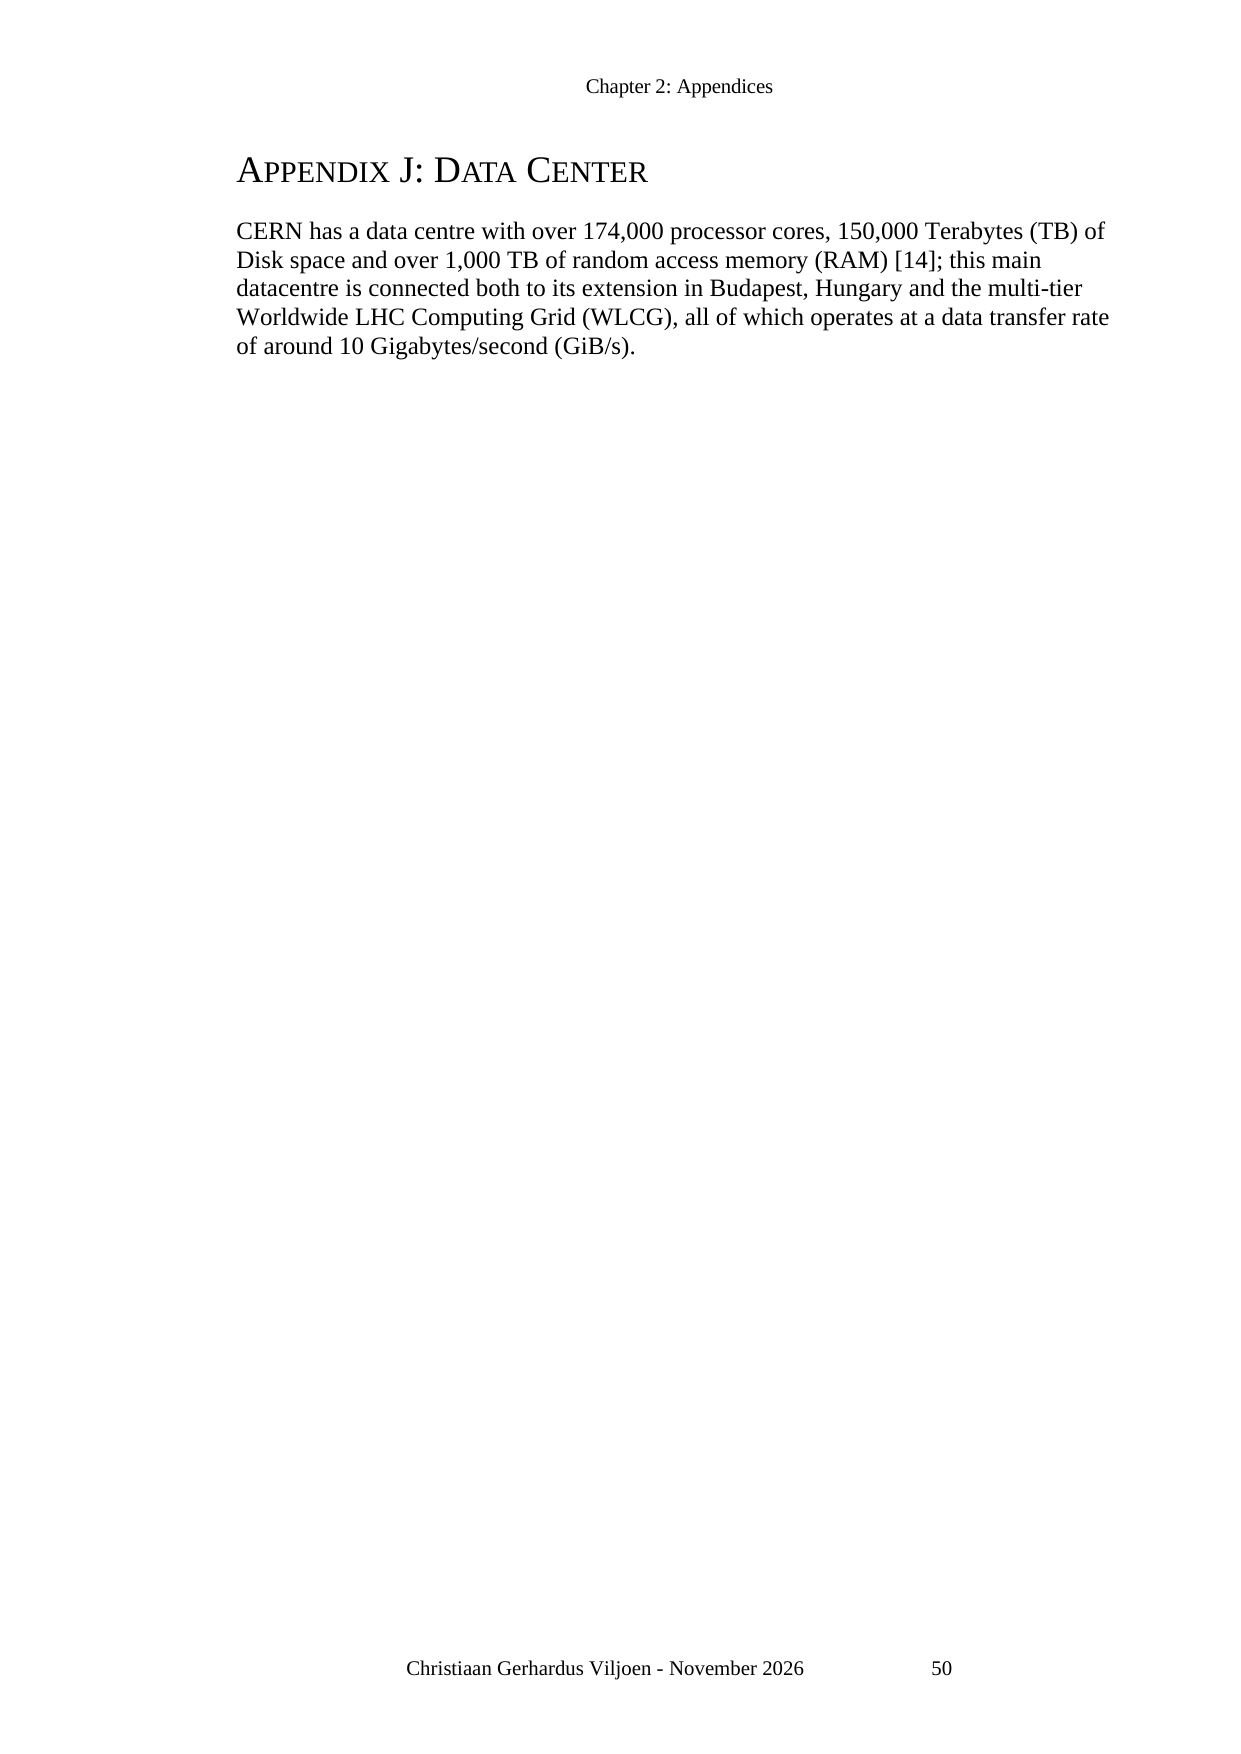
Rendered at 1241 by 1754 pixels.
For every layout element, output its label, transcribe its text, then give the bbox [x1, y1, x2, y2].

subtitle Appendix J: Data Center [236, 148, 1122, 191]
text CERN has a data centre with over 174,000 processor cores, 150,000 Terabytes (TB) of Disk space and over 1,000 TB of random access memory (RAM) ; this main datacentre is connected both to its extension in Budapest, Hungary and the multi-tier Worldwide LHC Computing Grid (WLCG), all of which operates at a data transfer rate of around 10 Gigabytes/second (GiB/s). [236, 216, 1122, 360]
